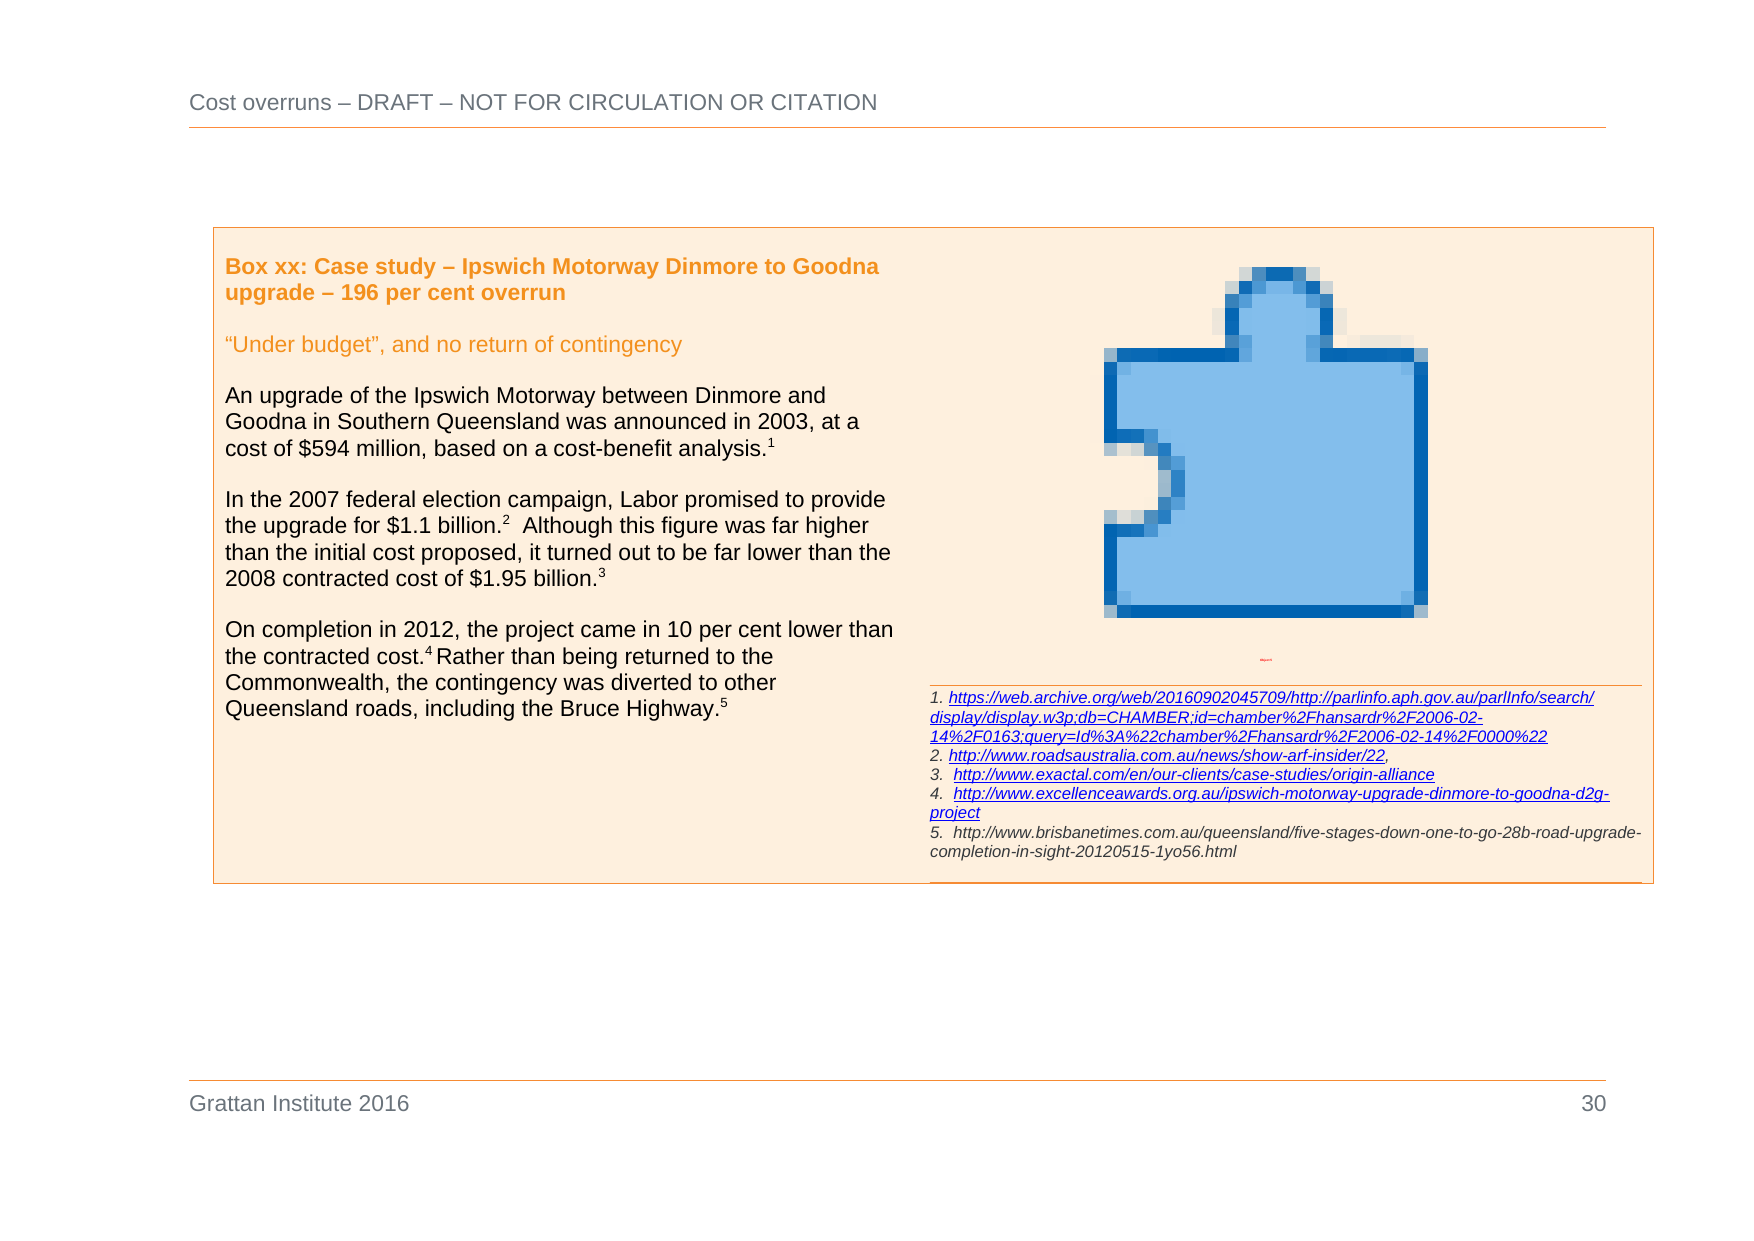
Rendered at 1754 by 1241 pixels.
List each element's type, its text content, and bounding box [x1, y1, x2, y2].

table_header 1. https://web.archive.org/web/20160902045709/http://parlinfo.aph.gov.au/parlInfo/search/display/display.w3p;db=CHAMBER;id=chamber%2Fhansardr%2F2006-02-14%2F0163;query=Id%3A%22chamber%2Fhansardr%2F2006-02-14%2F0000%22 2. http://www.roadsaustralia.com.au/news/show-arf-insider/22, 3. http://www.exactal.com/en/our-clients/case-studies/origin-alliance 4. http://www.excellenceawards.org.au/ipswich-motorway-upgrade-dinmore-to-goodna-d2g-project 5. http://www.brisbanetimes.com.au/queensland/five-stages-down-one-to-go-28b-road-upgrade-completion-in-sight-20120515-1yo56.html [919, 228, 1653, 883]
table_header Box xx: Case study – Ipswich Motorway Dinmore to Goodna upgrade – 196 per cent overrun “Under budget”, and no return of contingency An upgrade of the Ipswich Motorway between Dinmore and Goodna in Southern Queensland was announced in 2003, at a cost of $594 million, based on a cost-benefit analysis.1 In the 2007 federal election campaign, Labor promised to provide the upgrade for $1.1 billion.2 Although this figure was far higher than the initial cost proposed, it turned out to be far lower than the 2008 contracted cost of $1.95 billion.3 On completion in 2012, the project came in 10 per cent lower than the contracted cost.4 Rather than being returned to the Commonwealth, the contingency was diverted to other Queensland roads, including the Bruce Highway.5 [214, 228, 919, 883]
